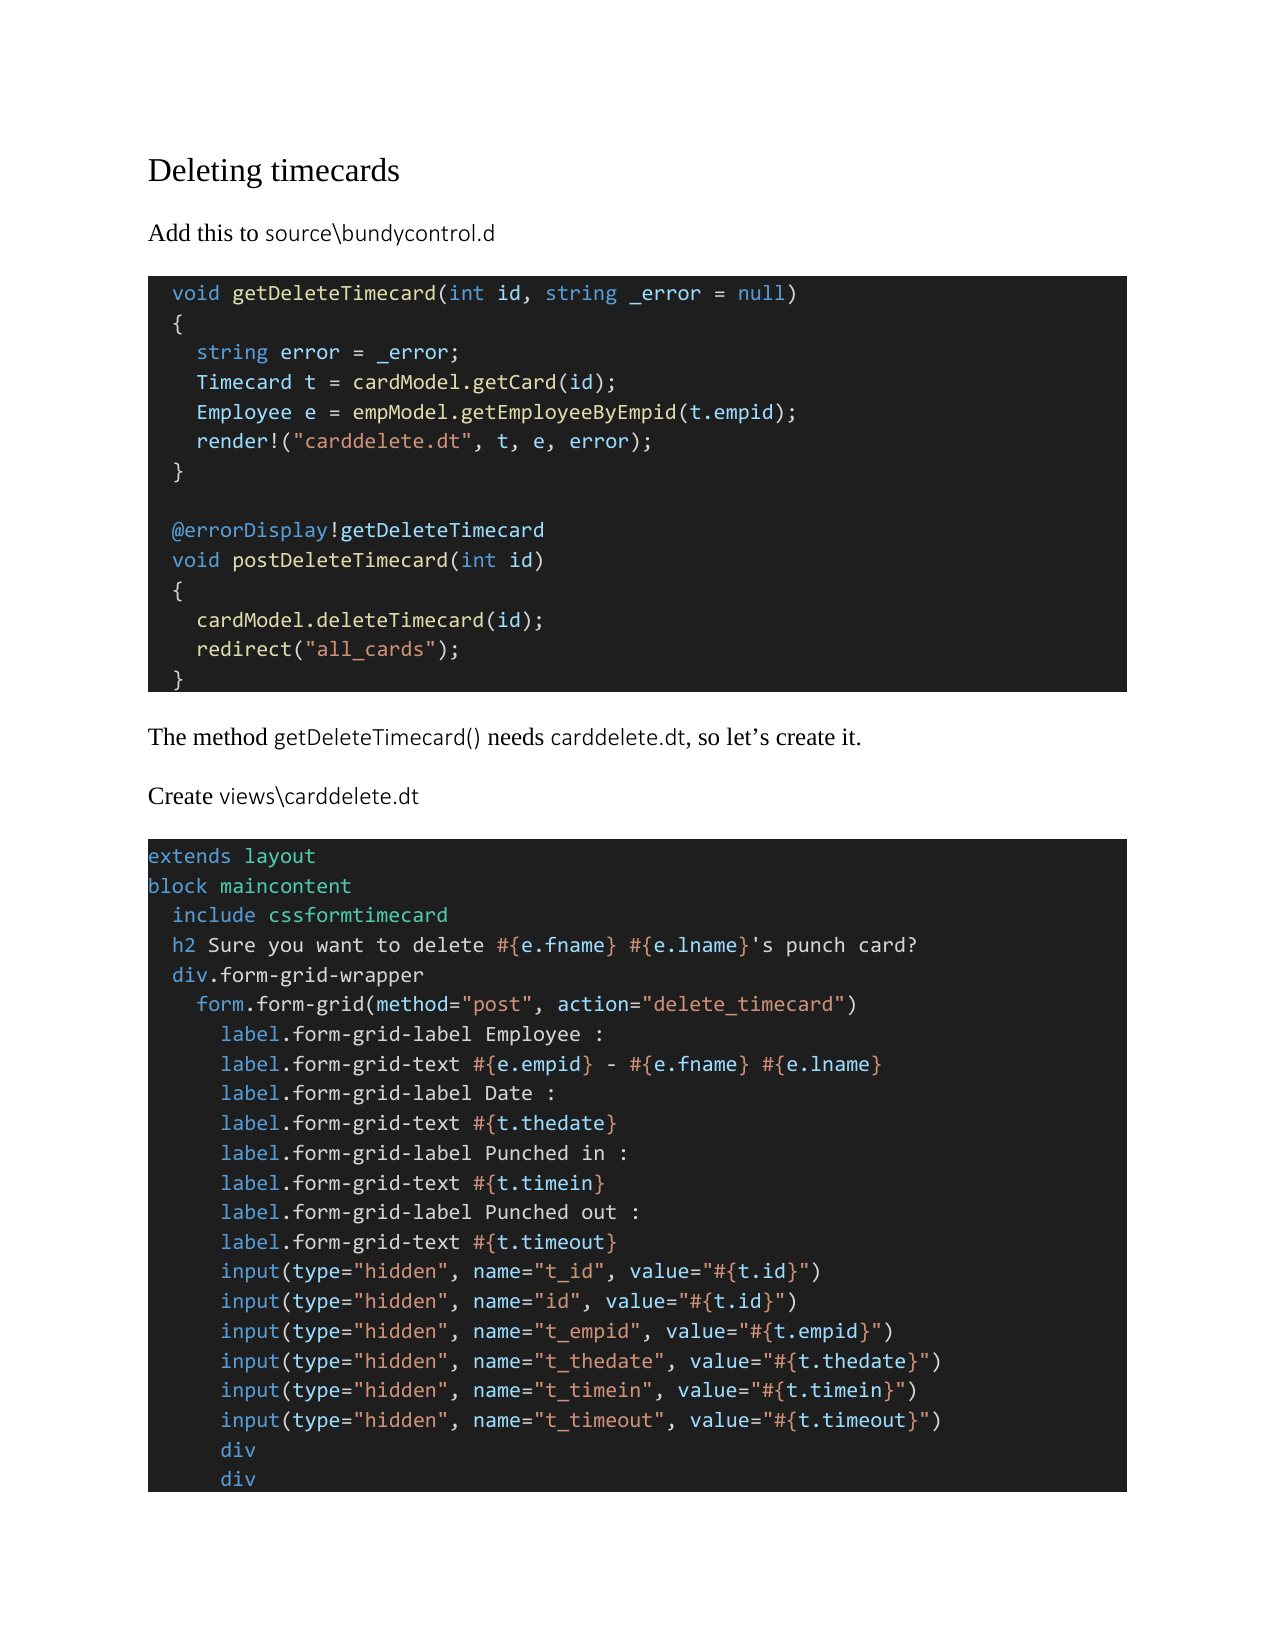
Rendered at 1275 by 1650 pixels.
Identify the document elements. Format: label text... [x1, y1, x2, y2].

text extends layout [148, 839, 1127, 869]
text div [148, 1433, 1127, 1463]
text redirect("all_cards"); [148, 633, 1127, 662]
text input(type="hidden", name="t_thedate", value="#{t.thedate}") [148, 1344, 1127, 1374]
text Timecard t = cardModel.getCard(id); [148, 365, 1127, 395]
text render!("carddelete.dt", t, e, error); [148, 425, 1127, 454]
text input(type="hidden", name="t_timeout", value="#{t.timeout}") [148, 1403, 1127, 1433]
text label.form-grid-label Date : [148, 1077, 1127, 1106]
text form.form-grid(method="post", action="delete_timecard") [148, 988, 1127, 1017]
text h2 Sure you want to delete #{e.fname} #{e.lname}'s punch card? [148, 928, 1127, 958]
text { [148, 573, 1127, 603]
text void postDeleteTimecard(int id) [148, 543, 1127, 573]
text label.form-grid-text #{t.thedate} [148, 1106, 1127, 1136]
text Create views\carddelete.dt [148, 780, 1127, 811]
text label.form-grid-label Employee : [148, 1017, 1127, 1047]
text input(type="hidden", name="t_id", value="#{t.id}") [148, 1255, 1127, 1284]
text input(type="hidden", name="id", value="#{t.id}") [148, 1284, 1127, 1314]
text } [148, 454, 1127, 484]
text label.form-grid-text #{t.timein} [148, 1166, 1127, 1196]
text block maincontent [148, 869, 1127, 899]
text The method getDeleteTimecard() needs carddelete.dt, so let’s create it. [148, 721, 1127, 751]
text Add this to source\bundycontrol.d [148, 217, 1127, 248]
text { [148, 306, 1127, 336]
text input(type="hidden", name="t_timein", value="#{t.timein}") [148, 1374, 1127, 1403]
text label.form-grid-text #{e.empid} - #{e.fname} #{e.lname} [148, 1047, 1127, 1077]
text Deleting timecards [148, 150, 1127, 188]
text string error = _error; [148, 336, 1127, 365]
text input(type="hidden", name="t_empid", value="#{t.empid}") [148, 1314, 1127, 1344]
text label.form-grid-label Punched in : [148, 1136, 1127, 1166]
text div [148, 1463, 1127, 1492]
text label.form-grid-text #{t.timeout} [148, 1225, 1127, 1255]
text div.form-grid-wrapper [148, 958, 1127, 988]
text label.form-grid-label Punched out : [148, 1196, 1127, 1225]
text @errorDisplay!getDeleteTimecard [148, 514, 1127, 543]
text void getDeleteTimecard(int id, string _error = null) [148, 276, 1127, 306]
text } [148, 662, 1127, 692]
text cardModel.deleteTimecard(id); [148, 603, 1127, 633]
text Employee e = empModel.getEmployeeByEmpid(t.empid); [148, 395, 1127, 425]
text include cssformtimecard [148, 899, 1127, 928]
